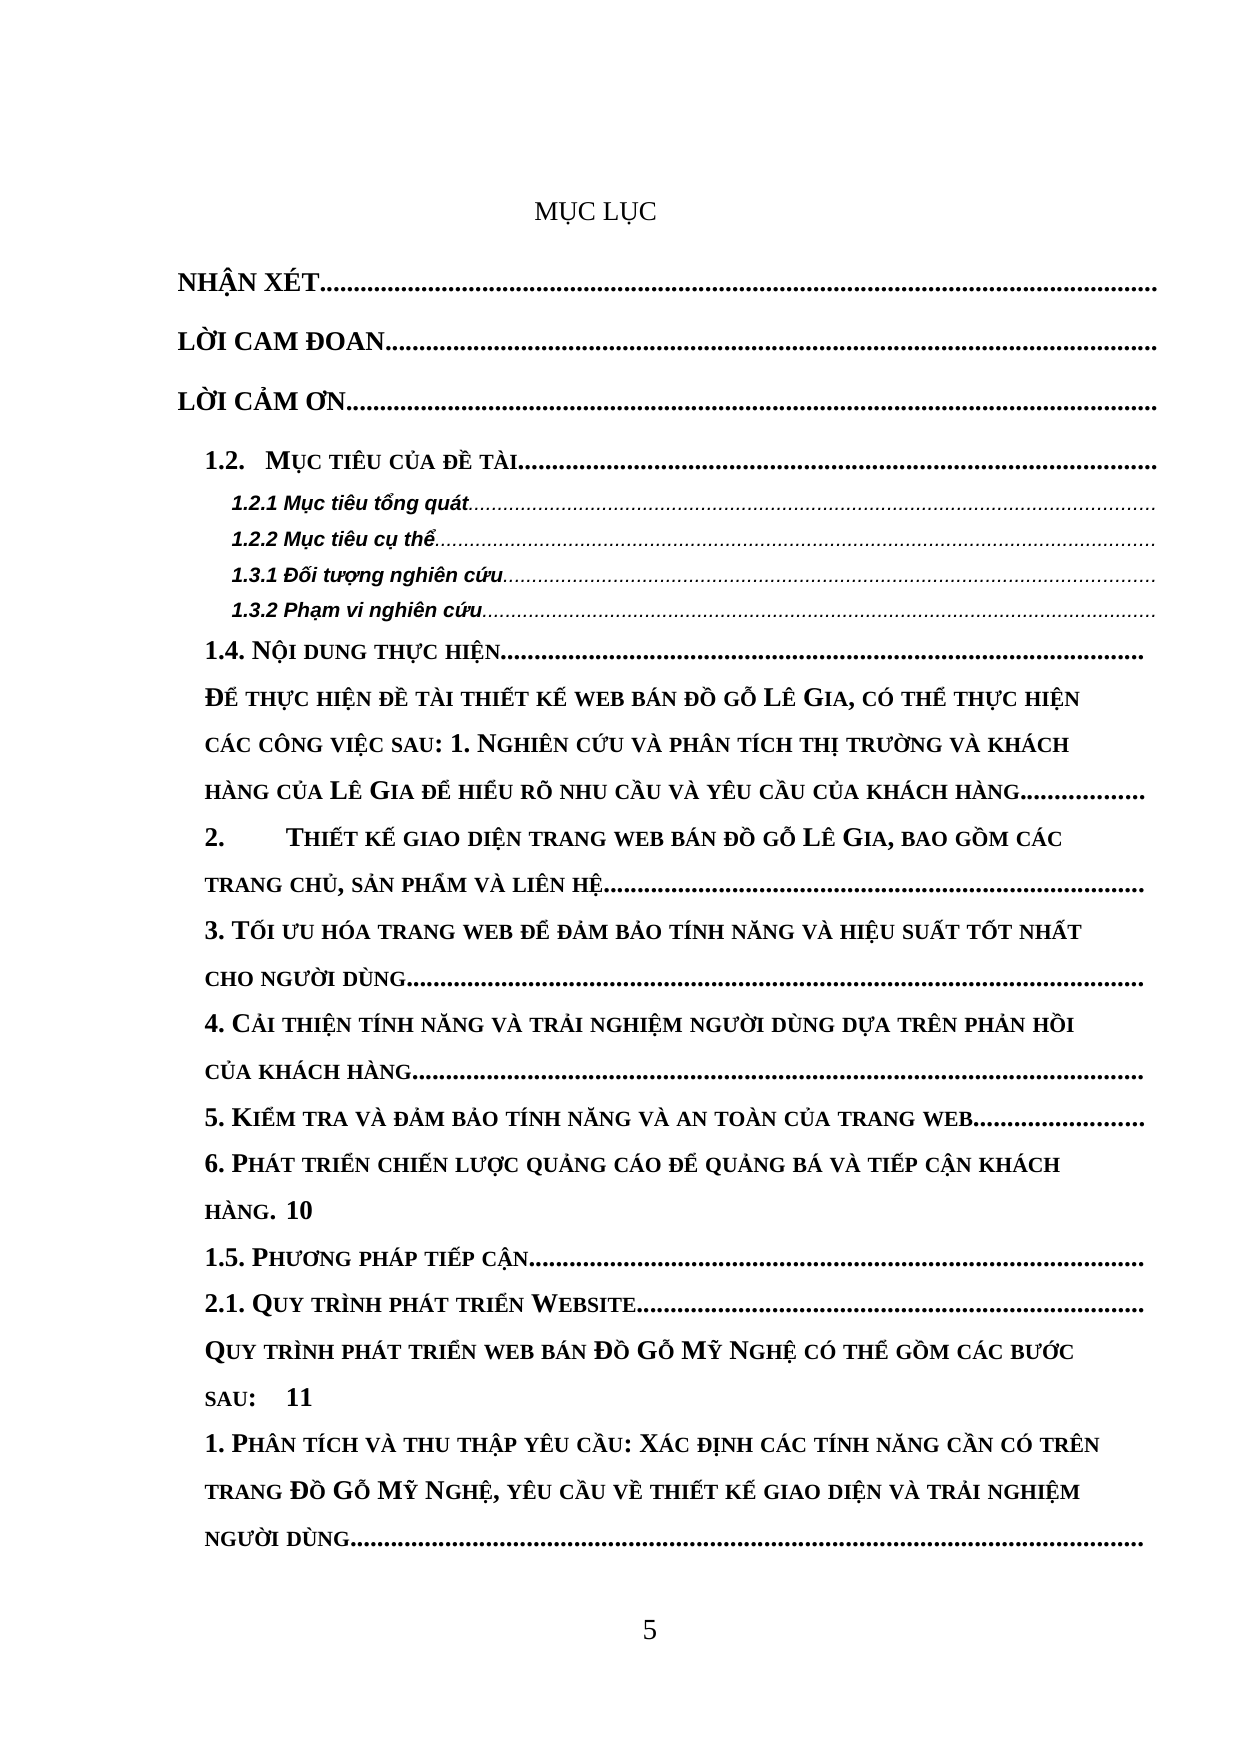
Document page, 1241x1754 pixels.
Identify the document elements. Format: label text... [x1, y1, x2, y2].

text 1.5. Phương pháp tiếp cận 10 [204, 1241, 1122, 1272]
text 1.3.1 Đối tượng nghiên cứu 9 [231, 562, 1122, 586]
text 2.1. Quy trình phát triển Website 11 [204, 1288, 1122, 1319]
text 3. Tối ưu hóa trang web để đảm bảo tính năng và hiệu suất tốt nhất cho người dùng.. 10 [204, 914, 1122, 992]
text NHẬN XÉT 2 [177, 266, 1122, 297]
text 6. Phát triển chiến lược quảng cáo để quảng bá và tiếp cận khách hàng. 10 [204, 1148, 1122, 1225]
text 1.2. Mục tiêu của đề tài 8 [204, 444, 1122, 475]
text MỤC LỤC [177, 195, 1122, 226]
text 1.3.2 Phạm vi nghiên cứu 9 [231, 598, 1122, 622]
text 1.2.1 Mục tiêu tổng quát 8 [231, 491, 1122, 514]
text 2. Thiết kế giao diện trang web bán đồ gỗ Lê Gia, bao gồm các trang chủ, sản phẩm và liên hệ. 10 [204, 821, 1122, 899]
text 1.4. Nội dung thực hiện 10 [204, 634, 1122, 665]
text LỜI CẢM ƠN 4 [177, 385, 1122, 416]
text LỜI CAM ĐOAN 3 [177, 326, 1122, 357]
text 5. Kiểm tra và đảm bảo tính năng và an toàn của trang web. 10 [204, 1101, 1122, 1132]
text 1. Phân tích và thu thập yêu cầu: Xác định các tính năng cần có trên trang Đồ Gỗ Mỹ Nghệ, yêu cầu về thiết kế giao diện và trải nghiệm người dùng. 11 [204, 1428, 1122, 1552]
text 4. Cải thiện tính năng và trải nghiệm người dùng dựa trên phản hồi của khách hàng. 10 [204, 1008, 1122, 1085]
text Quy trình phát triển web bán Đồ Gỗ Mỹ Nghệ có thể gồm các bước sau: 11 [204, 1334, 1122, 1412]
text Để thực hiện đề tài thiết kế web bán đồ gỗ Lê Gia, có thể thực hiện các công việc sau: 1. Nghiên cứu và phân tích thị trường và khách hàng của Lê Gia để hiểu rõ nhu cầu và yêu cầu của khách hàng. 10 [204, 681, 1122, 805]
text 1.2.2 Mục tiêu cụ thể 8 [231, 526, 1122, 550]
